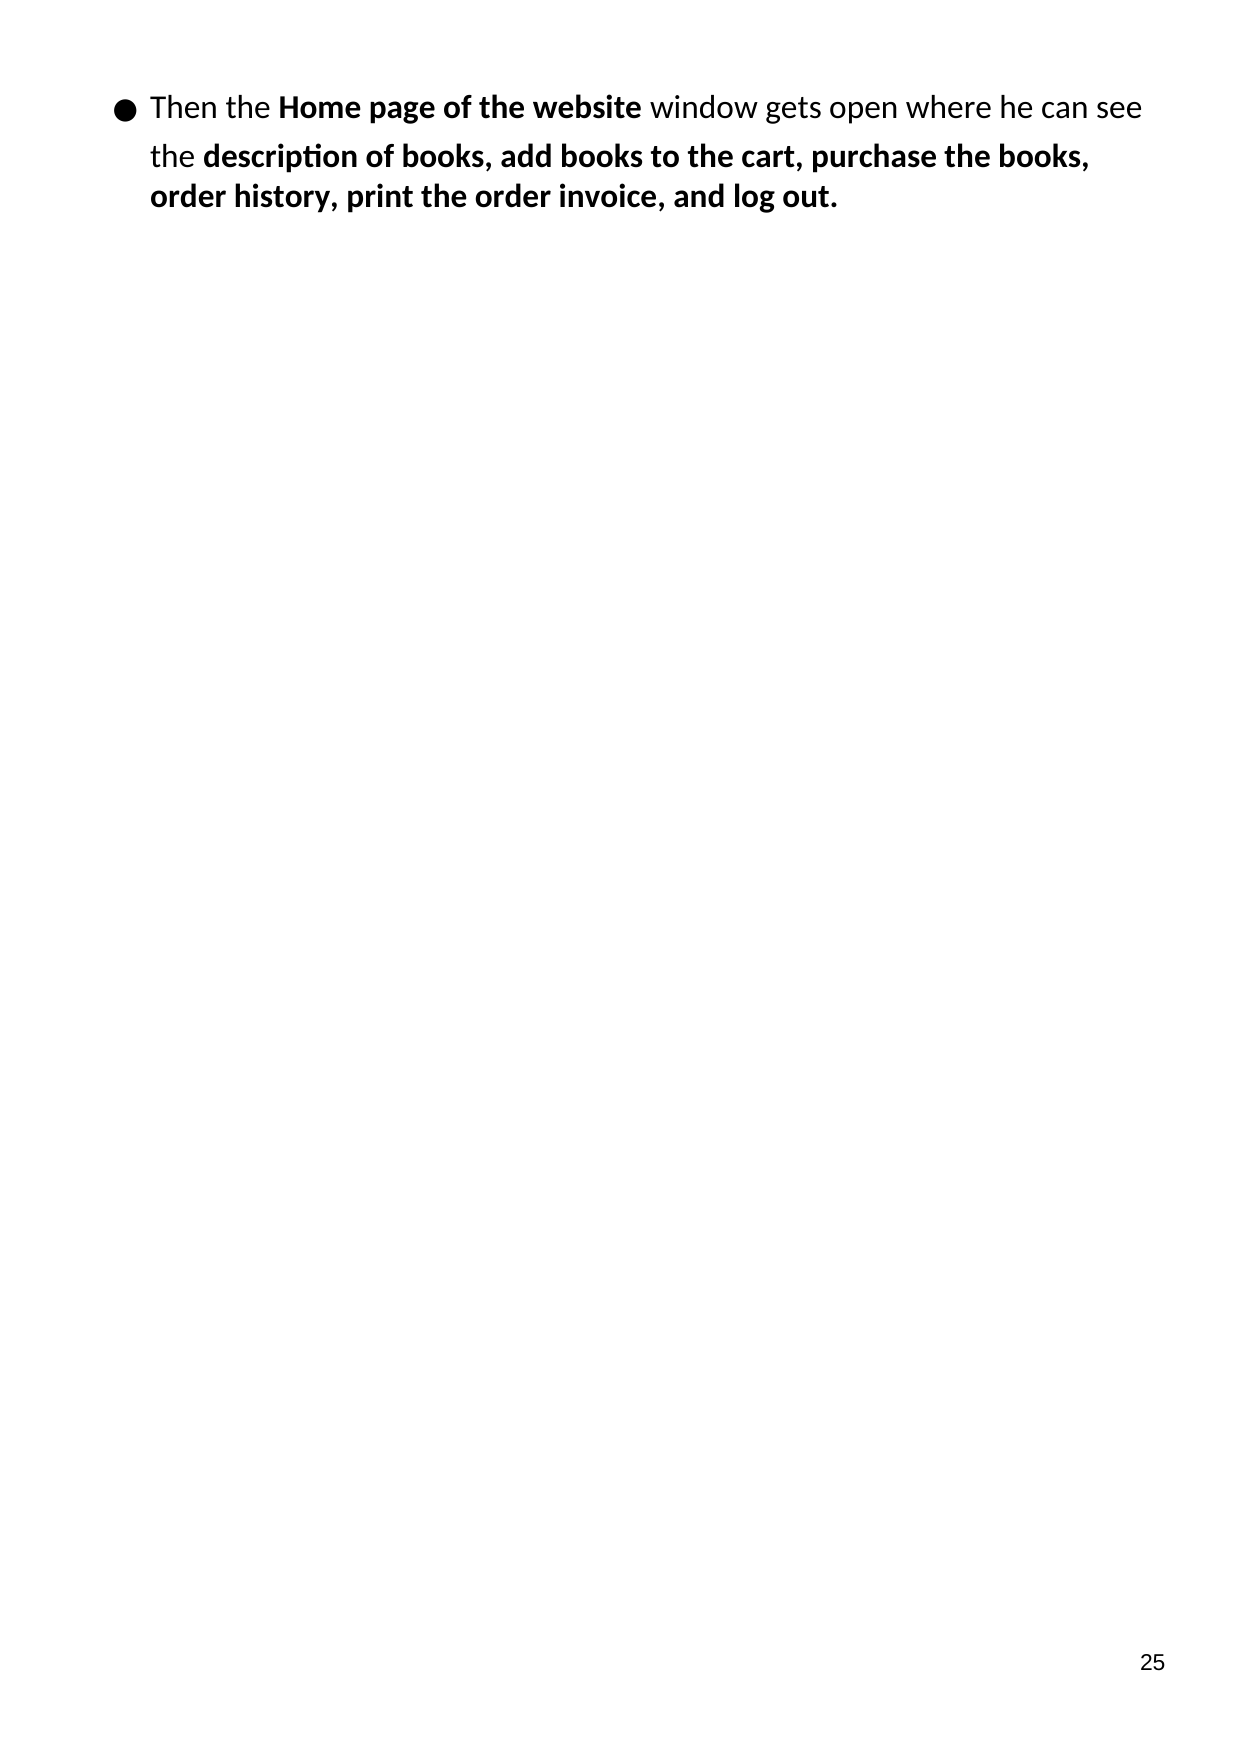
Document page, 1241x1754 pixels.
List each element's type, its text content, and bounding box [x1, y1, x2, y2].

list Then the Home page of the website window gets open where he can see the description of books, add books to the cart, purchase the books, order history, print the order invoice, and log out. [112, 75, 1165, 216]
